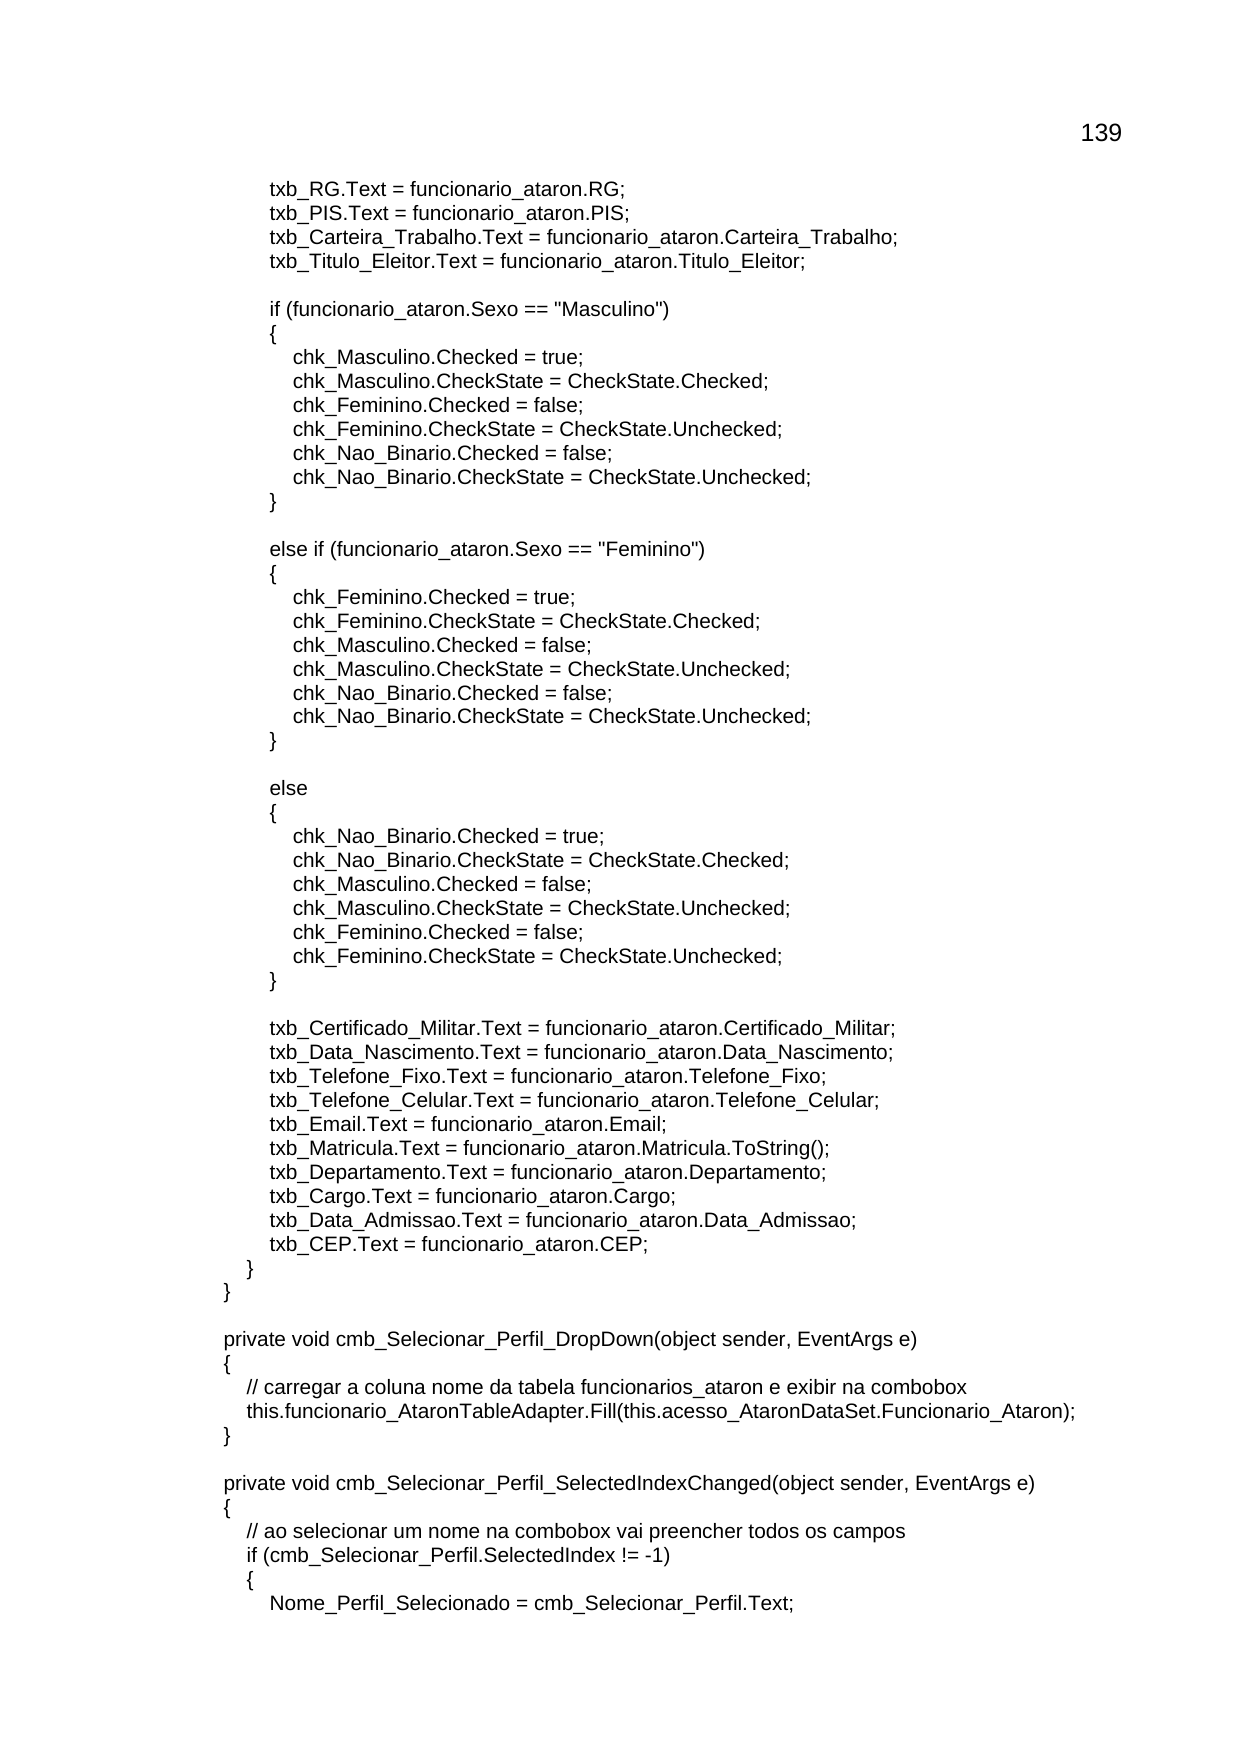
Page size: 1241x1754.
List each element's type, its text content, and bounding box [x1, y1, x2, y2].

text chk_Nao_Binario.Checked = false; [177, 441, 1122, 465]
text chk_Masculino.CheckState = CheckState.Unchecked; [177, 896, 1122, 920]
text chk_Feminino.CheckState = CheckState.Unchecked; [177, 417, 1122, 441]
text chk_Feminino.Checked = false; [177, 393, 1122, 417]
text } [177, 728, 1122, 752]
text // ao selecionar um nome na combobox vai preencher todos os campos [177, 1519, 1122, 1543]
text } [177, 1423, 1122, 1447]
text chk_Masculino.Checked = false; [177, 872, 1122, 896]
text // carregar a coluna nome da tabela funcionarios_ataron e exibir na combobox [177, 1375, 1122, 1399]
text private void cmb_Selecionar_Perfil_DropDown(object sender, EventArgs e) [177, 1327, 1122, 1351]
text chk_Nao_Binario.CheckState = CheckState.Checked; [177, 848, 1122, 872]
text txb_PIS.Text = funcionario_ataron.PIS; [177, 201, 1122, 225]
text { [177, 800, 1122, 824]
text } [177, 1255, 1122, 1279]
text chk_Nao_Binario.Checked = true; [177, 824, 1122, 848]
text txb_CEP.Text = funcionario_ataron.CEP; [177, 1231, 1122, 1255]
text Nome_Perfil_Selecionado = cmb_Selecionar_Perfil.Text; [177, 1591, 1122, 1615]
text txb_Telefone_Fixo.Text = funcionario_ataron.Telefone_Fixo; [177, 1064, 1122, 1088]
text chk_Masculino.Checked = true; [177, 345, 1122, 369]
text this.funcionario_AtaronTableAdapter.Fill(this.acesso_AtaronDataSet.Funcionario_Ataron); [177, 1399, 1122, 1423]
text txb_Data_Nascimento.Text = funcionario_ataron.Data_Nascimento; [177, 1040, 1122, 1064]
text private void cmb_Selecionar_Perfil_SelectedIndexChanged(object sender, EventArgs e) [177, 1471, 1122, 1495]
text chk_Masculino.CheckState = CheckState.Checked; [177, 369, 1122, 393]
text { [177, 321, 1122, 345]
text txb_Matricula.Text = funcionario_ataron.Matricula.ToString(); [177, 1136, 1122, 1159]
text if (cmb_Selecionar_Perfil.SelectedIndex != -1) [177, 1543, 1122, 1567]
text chk_Feminino.Checked = false; [177, 920, 1122, 944]
text } [177, 968, 1122, 992]
text if (funcionario_ataron.Sexo == "Masculino") [177, 297, 1122, 321]
text { [177, 1567, 1122, 1591]
text { [177, 561, 1122, 584]
text txb_Cargo.Text = funcionario_ataron.Cargo; [177, 1183, 1122, 1207]
text txb_Departamento.Text = funcionario_ataron.Departamento; [177, 1159, 1122, 1183]
text { [177, 1351, 1122, 1375]
text chk_Nao_Binario.Checked = false; [177, 680, 1122, 704]
text chk_Feminino.CheckState = CheckState.Checked; [177, 608, 1122, 632]
text txb_Titulo_Eleitor.Text = funcionario_ataron.Titulo_Eleitor; [177, 249, 1122, 273]
text } [177, 489, 1122, 513]
text txb_Carteira_Trabalho.Text = funcionario_ataron.Carteira_Trabalho; [177, 225, 1122, 249]
text } [177, 1279, 1122, 1303]
text chk_Nao_Binario.CheckState = CheckState.Unchecked; [177, 704, 1122, 728]
text chk_Feminino.Checked = true; [177, 584, 1122, 608]
text chk_Masculino.CheckState = CheckState.Unchecked; [177, 656, 1122, 680]
text chk_Masculino.Checked = false; [177, 632, 1122, 656]
text txb_RG.Text = funcionario_ataron.RG; [177, 177, 1122, 201]
text txb_Data_Admissao.Text = funcionario_ataron.Data_Admissao; [177, 1207, 1122, 1231]
text txb_Email.Text = funcionario_ataron.Email; [177, 1112, 1122, 1136]
text txb_Telefone_Celular.Text = funcionario_ataron.Telefone_Celular; [177, 1088, 1122, 1112]
text else if (funcionario_ataron.Sexo == "Feminino") [177, 537, 1122, 561]
text else [177, 776, 1122, 800]
text { [177, 1495, 1122, 1519]
text txb_Certificado_Militar.Text = funcionario_ataron.Certificado_Militar; [177, 1016, 1122, 1040]
text chk_Feminino.CheckState = CheckState.Unchecked; [177, 944, 1122, 968]
text chk_Nao_Binario.CheckState = CheckState.Unchecked; [177, 465, 1122, 489]
